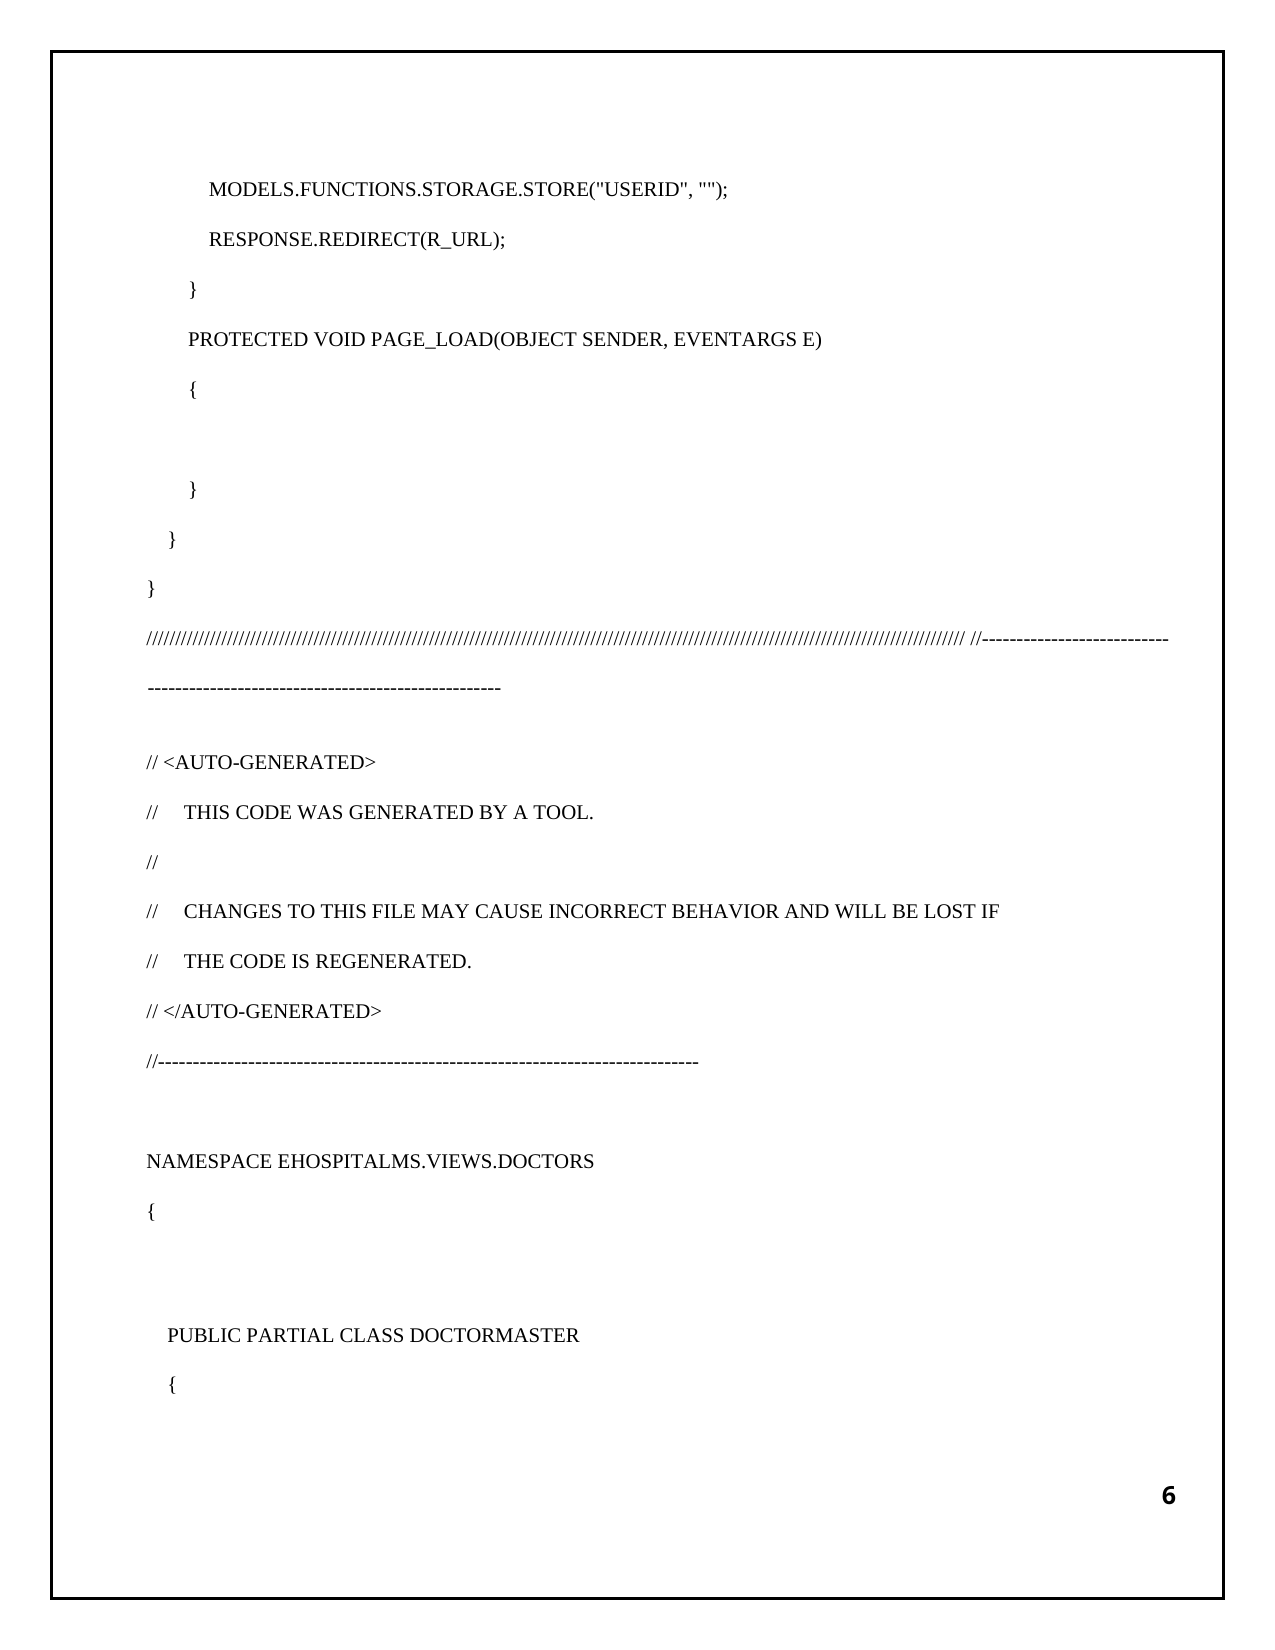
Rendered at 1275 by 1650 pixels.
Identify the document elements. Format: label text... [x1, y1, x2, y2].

text { [146, 377, 1177, 401]
text RESPONSE.REDIRECT(R_URL); [146, 227, 1177, 251]
text // </AUTO-GENERATED> [146, 999, 1177, 1023]
text { [146, 1372, 1177, 1396]
text // THIS CODE WAS GENERATED BY A TOOL. [146, 800, 1177, 824]
text // <AUTO-GENERATED> [146, 750, 1177, 774]
text } [146, 526, 1177, 551]
text NAMESPACE EHOSPITALMS.VIEWS.DOCTORS [146, 1149, 1177, 1173]
text // CHANGES TO THIS FILE MAY CAUSE INCORRECT BEHAVIOR AND WILL BE LOST IF [146, 899, 1177, 923]
text // [146, 849, 1177, 874]
text ////////////////////////////////////////////////////////////////////////////////////////////////////////////////////////////////////////////// //------------------------------------------------------------------------------ [146, 626, 1177, 699]
text } [146, 477, 1177, 501]
text } [146, 277, 1177, 301]
text PROTECTED VOID PAGE_LOAD(OBJECT SENDER, EVENTARGS E) [146, 327, 1177, 351]
text PUBLIC PARTIAL CLASS DOCTORMASTER [146, 1322, 1177, 1347]
text // THE CODE IS REGENERATED. [146, 949, 1177, 973]
text MODELS.FUNCTIONS.STORAGE.STORE("USERID", ""); [146, 177, 1177, 201]
text //------------------------------------------------------------------------------ [146, 1049, 1177, 1073]
text } [146, 576, 1177, 600]
text { [146, 1199, 1177, 1223]
